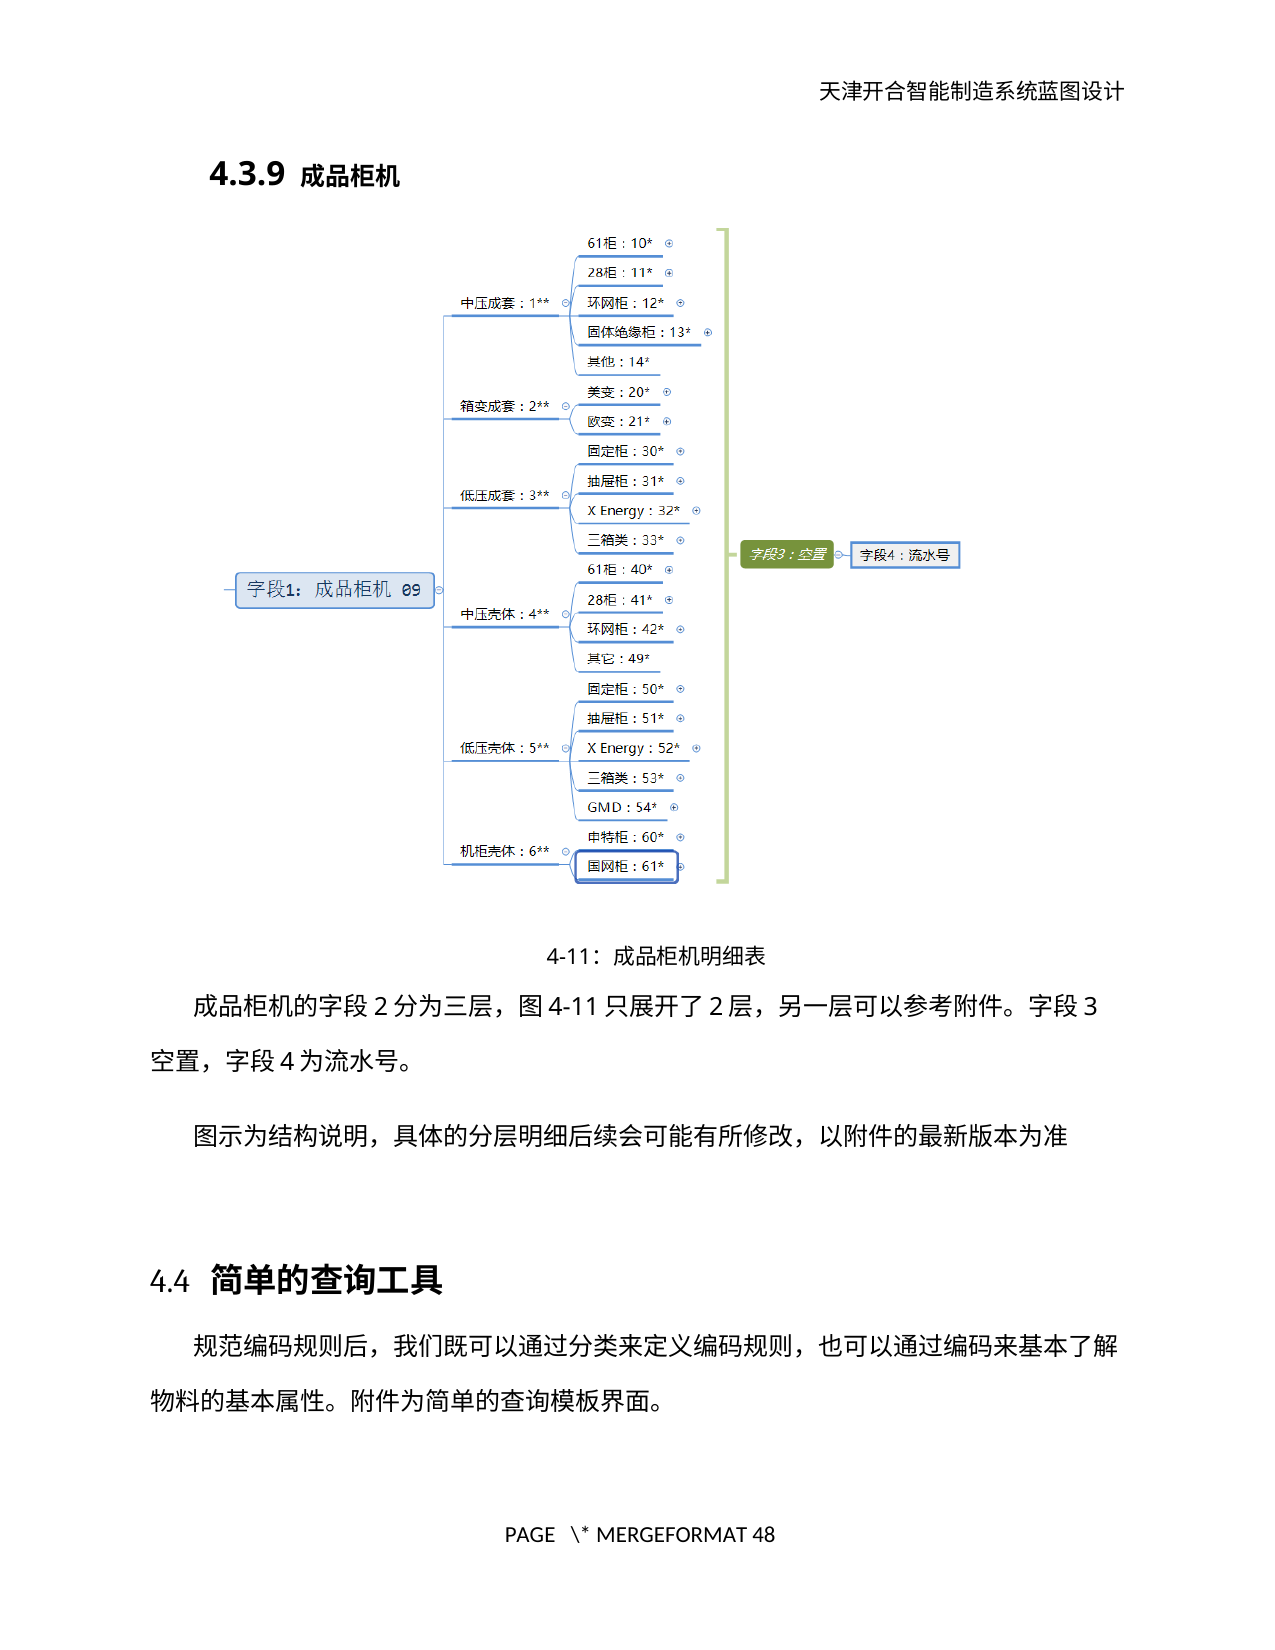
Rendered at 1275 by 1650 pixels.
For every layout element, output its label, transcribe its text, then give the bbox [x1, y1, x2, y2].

text 规范编码规则后，我们既可以通过分类来定义编码规则，也可以通过编码来基本了解物料的基本属性。附件为简单的查询模板界面。 [150, 1327, 1125, 1417]
picture [223, 228, 1089, 926]
list 4-11：成品柜机明细表 [187, 939, 1125, 971]
text 图示为结构说明，具体的分层明细后续会可能有所修改，以附件的最新版本为准 [150, 1116, 1125, 1152]
text 成品柜机的字段2分为三层，图4-11只展开了2层，另一层可以参考附件。字段3空置，字段4为流水号。 [150, 987, 1125, 1077]
subtitle 成品柜机 [209, 150, 1125, 195]
subtitle 简单的查询工具 [150, 1254, 1125, 1302]
